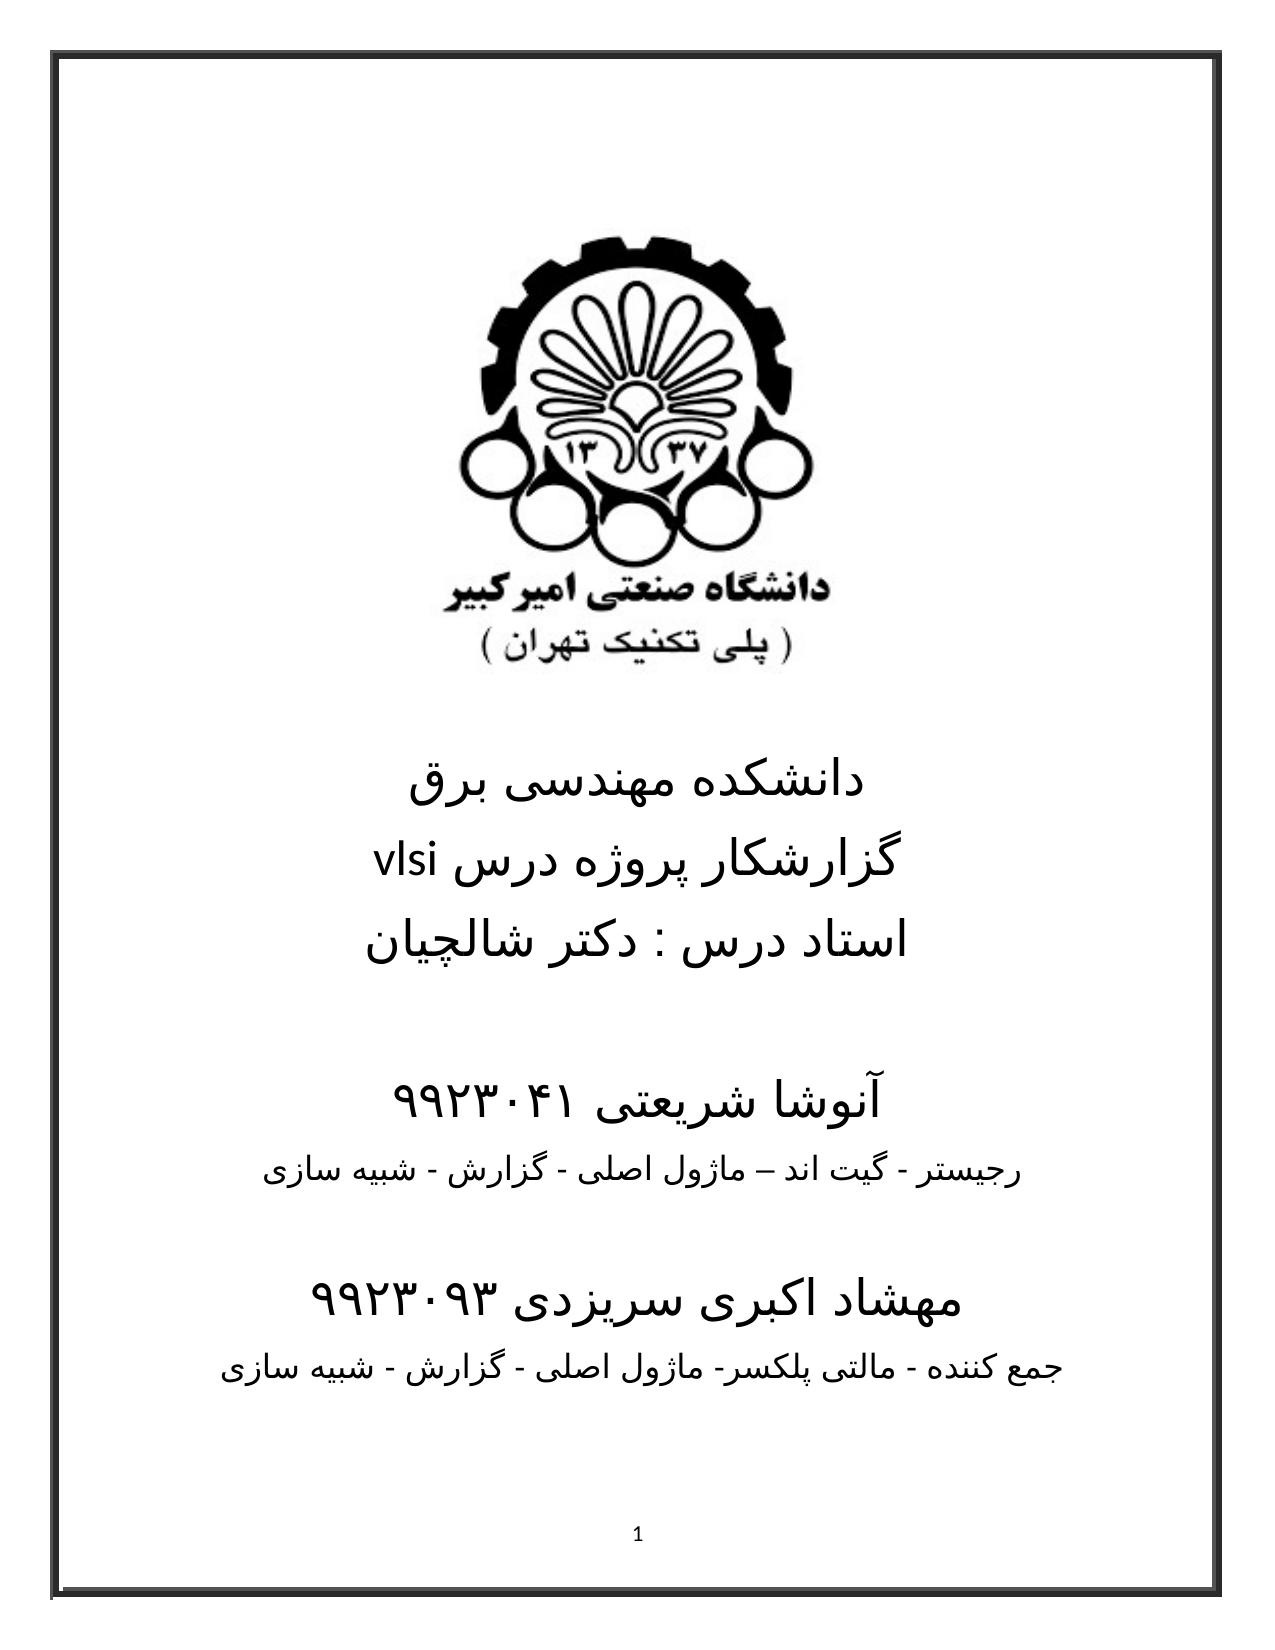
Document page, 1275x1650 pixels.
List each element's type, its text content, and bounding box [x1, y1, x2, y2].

text جمع کننده - مالتی پلکسر- ماژول اصلی - گزارش - شبیه سازی [187, 1347, 1087, 1385]
text آنوشا شریعتی ۹۹۲۳۰۴۱ [187, 1071, 1087, 1128]
text رجیستر - گیت اند – ماژول اصلی - گزارش - شبیه سازی [187, 1149, 1087, 1188]
text دانشکده مهندسی برق [187, 748, 1087, 806]
text استاد درس : دکتر شالچیان [187, 909, 1087, 967]
picture [429, 227, 845, 674]
text مهشاد اکبری سریزدی ۹۹۲۳۰۹۳ [187, 1268, 1087, 1326]
text گزارشکار پروژه درس vlsi [187, 827, 1087, 888]
